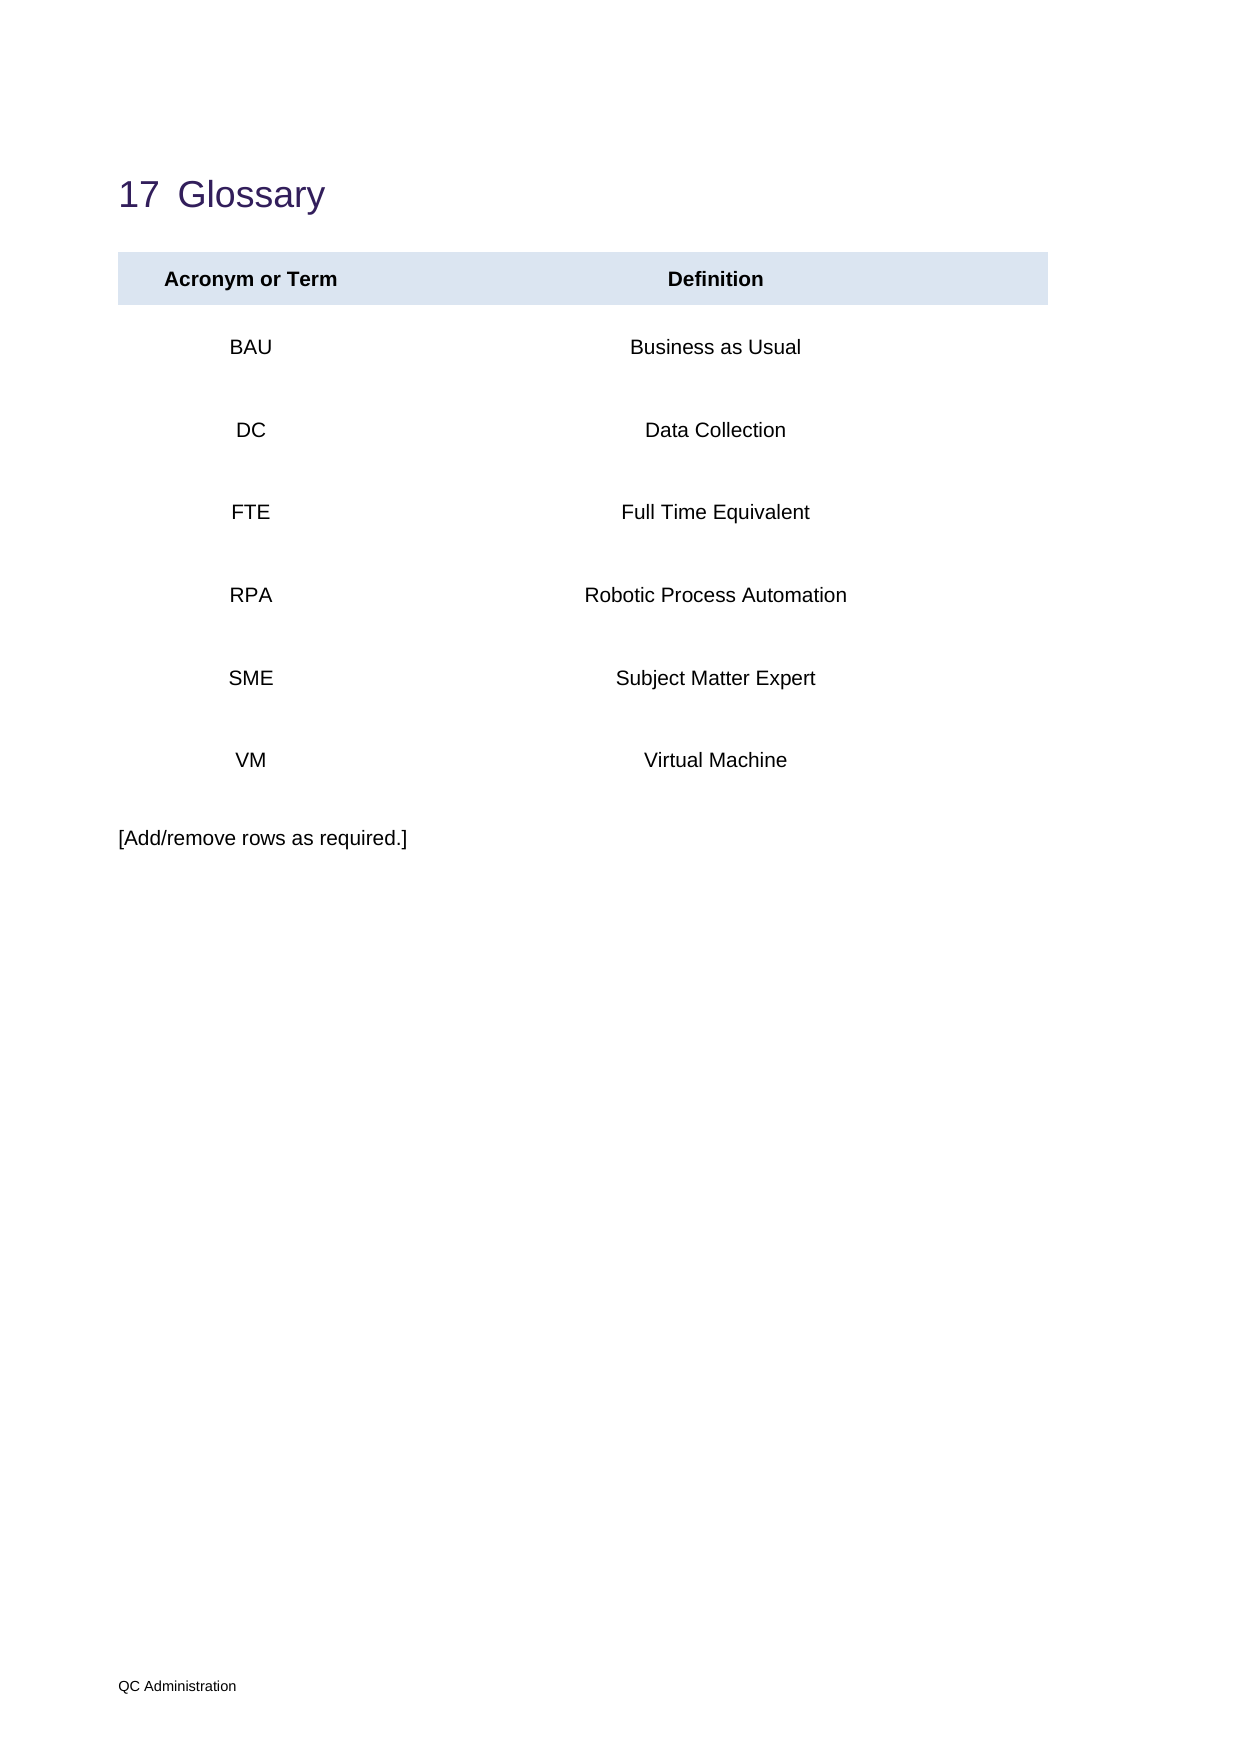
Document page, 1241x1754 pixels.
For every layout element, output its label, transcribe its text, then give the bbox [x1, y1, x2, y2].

table_cell Robotic Process Automation [383, 554, 1048, 636]
table_cell FTE [118, 471, 383, 553]
table_cell Business as Usual [383, 305, 1048, 388]
table_cell Subject Matter Expert [383, 636, 1048, 719]
table_cell BAU [118, 305, 383, 388]
table_header Acronym or Term [118, 252, 383, 305]
table_cell VM [118, 719, 383, 802]
table_cell Full Time Equivalent [383, 471, 1048, 553]
subtitle Glossary [118, 177, 1122, 215]
table_header Definition [383, 252, 1048, 305]
table_cell Data Collection [383, 388, 1048, 471]
table_cell SME [118, 636, 383, 719]
table_cell DC [118, 388, 383, 471]
table_cell Virtual Machine [383, 719, 1048, 802]
table_cell RPA [118, 554, 383, 636]
text [Add/remove rows as required.] [118, 826, 1122, 849]
